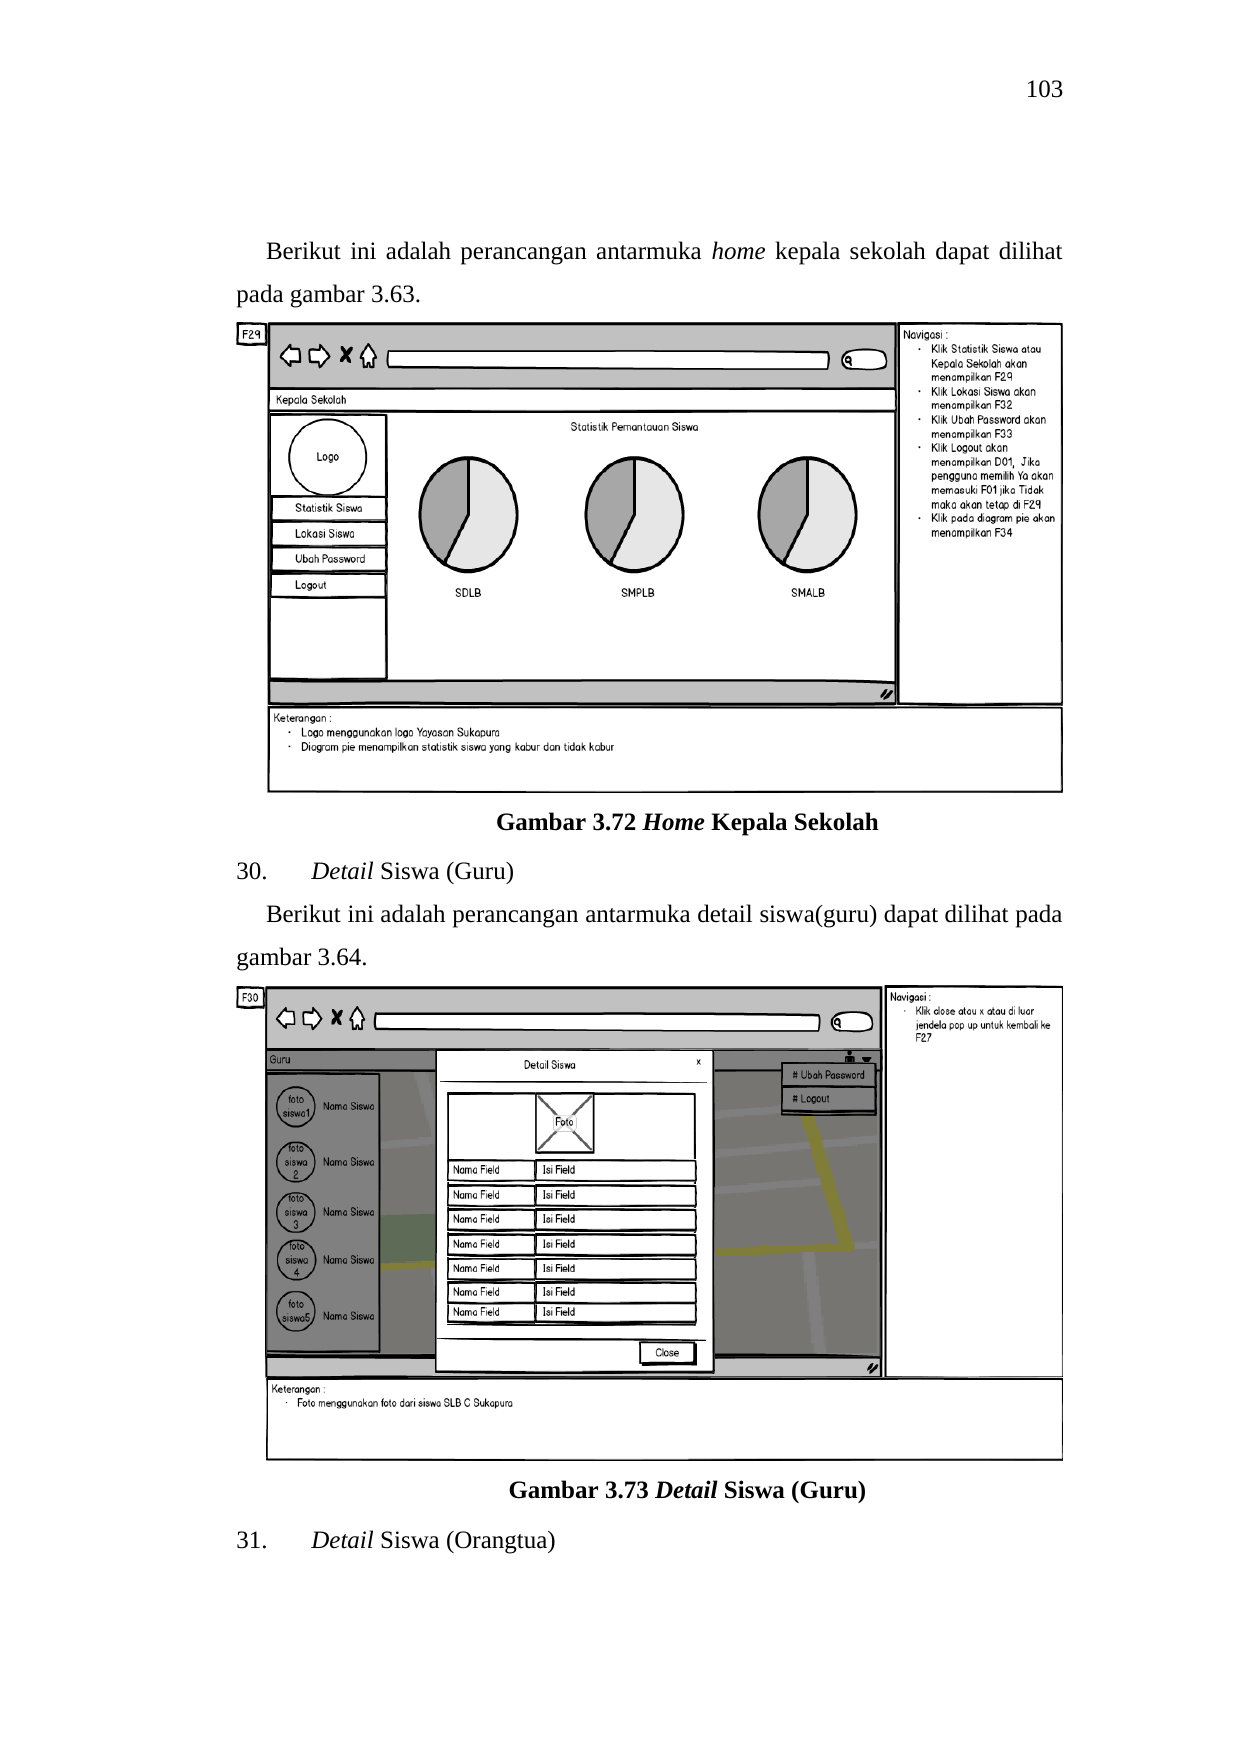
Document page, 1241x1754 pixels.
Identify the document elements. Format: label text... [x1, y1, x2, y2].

list Detail Siswa (Orangtua) [236, 1525, 1063, 1554]
text Berikut ini adalah perancangan antarmuka home kepala sekolah dapat dilihat pada gambar 3.63. [236, 236, 1063, 308]
picture [236, 985, 1063, 1461]
picture [236, 322, 1063, 793]
text Berikut ini adalah perancangan antarmuka detail siswa(guru) dapat dilihat pada gambar 3.64. [236, 899, 1063, 971]
list Detail Siswa (Guru) [236, 856, 1063, 885]
